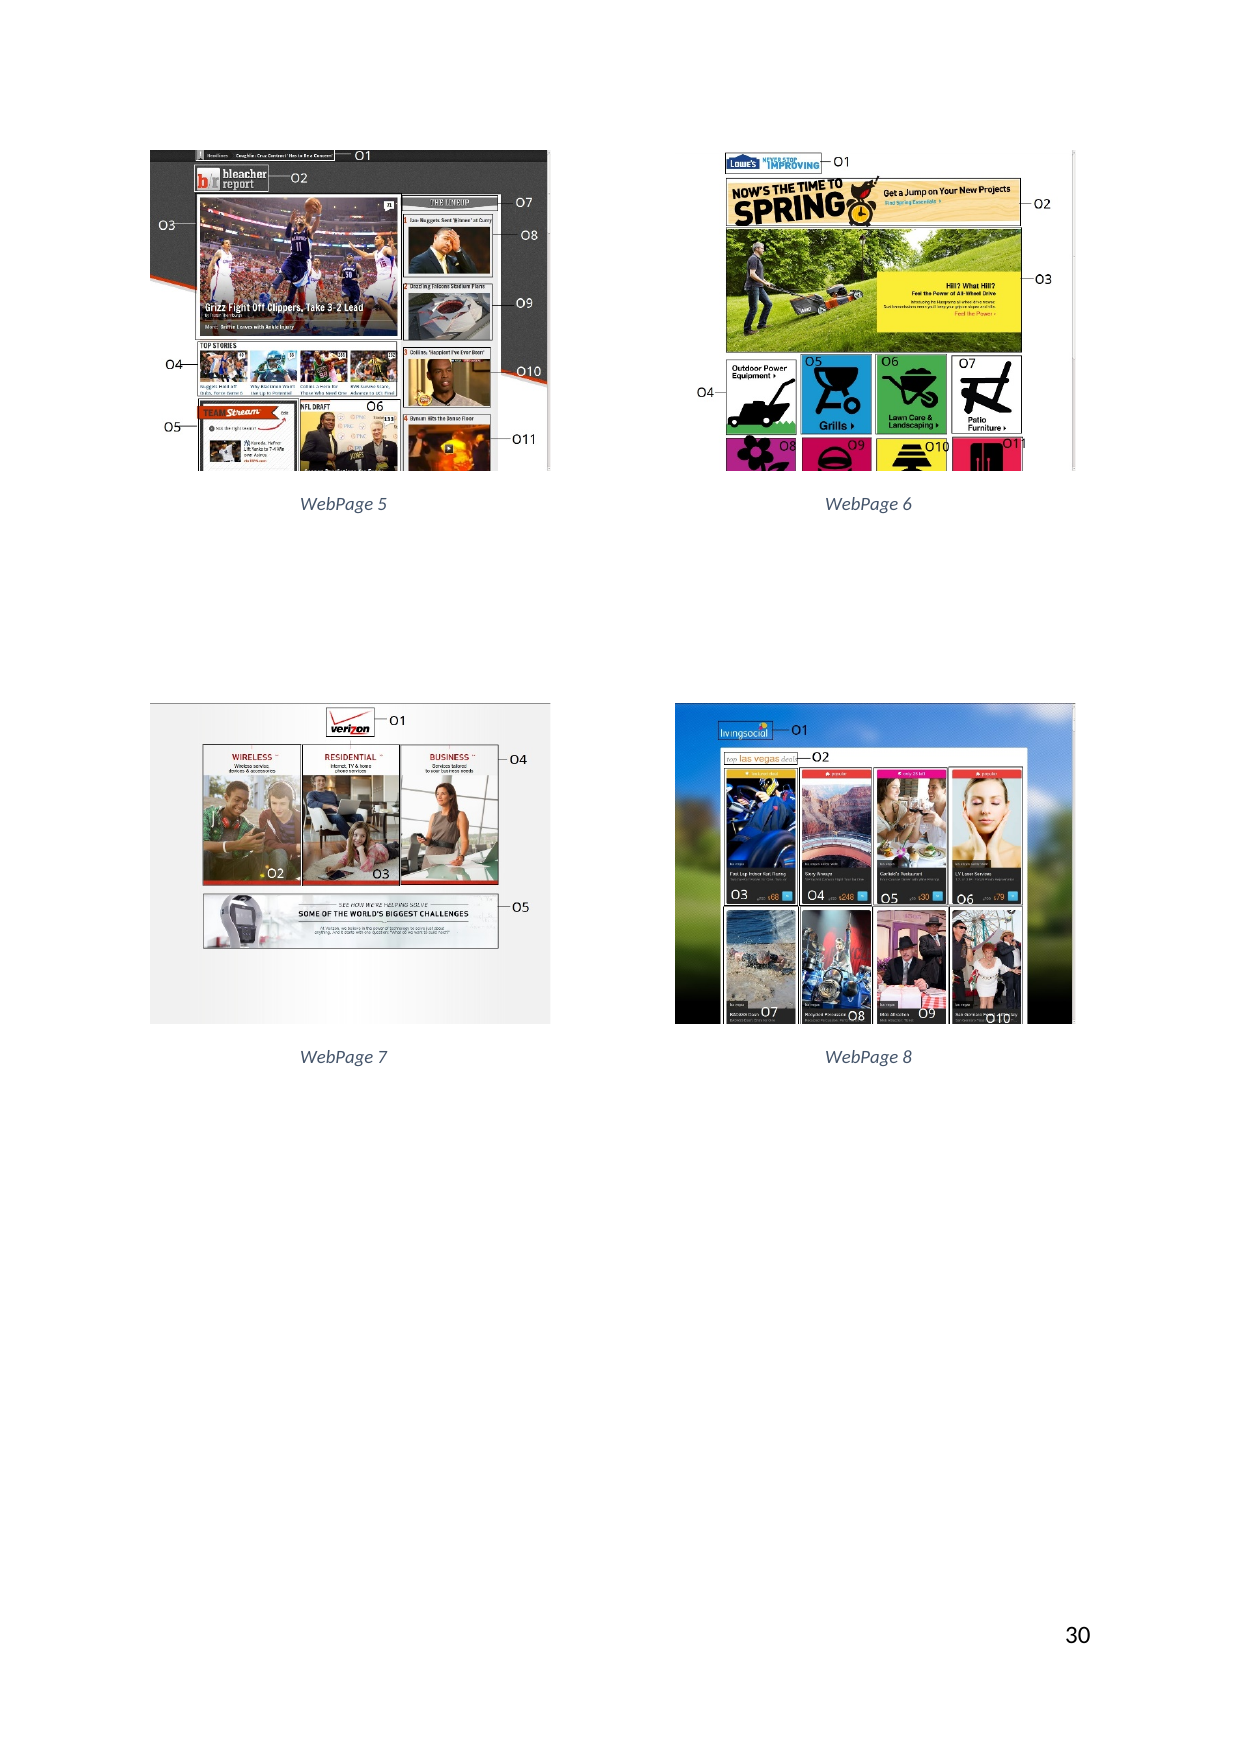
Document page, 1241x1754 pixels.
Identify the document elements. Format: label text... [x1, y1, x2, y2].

text WebPage 7 WebPage 8 [225, 1045, 1090, 1068]
picture [675, 703, 1076, 1024]
picture [150, 703, 551, 1024]
picture [675, 150, 1076, 471]
picture [150, 150, 551, 471]
text WebPage 5 WebPage 6 [225, 492, 1090, 514]
